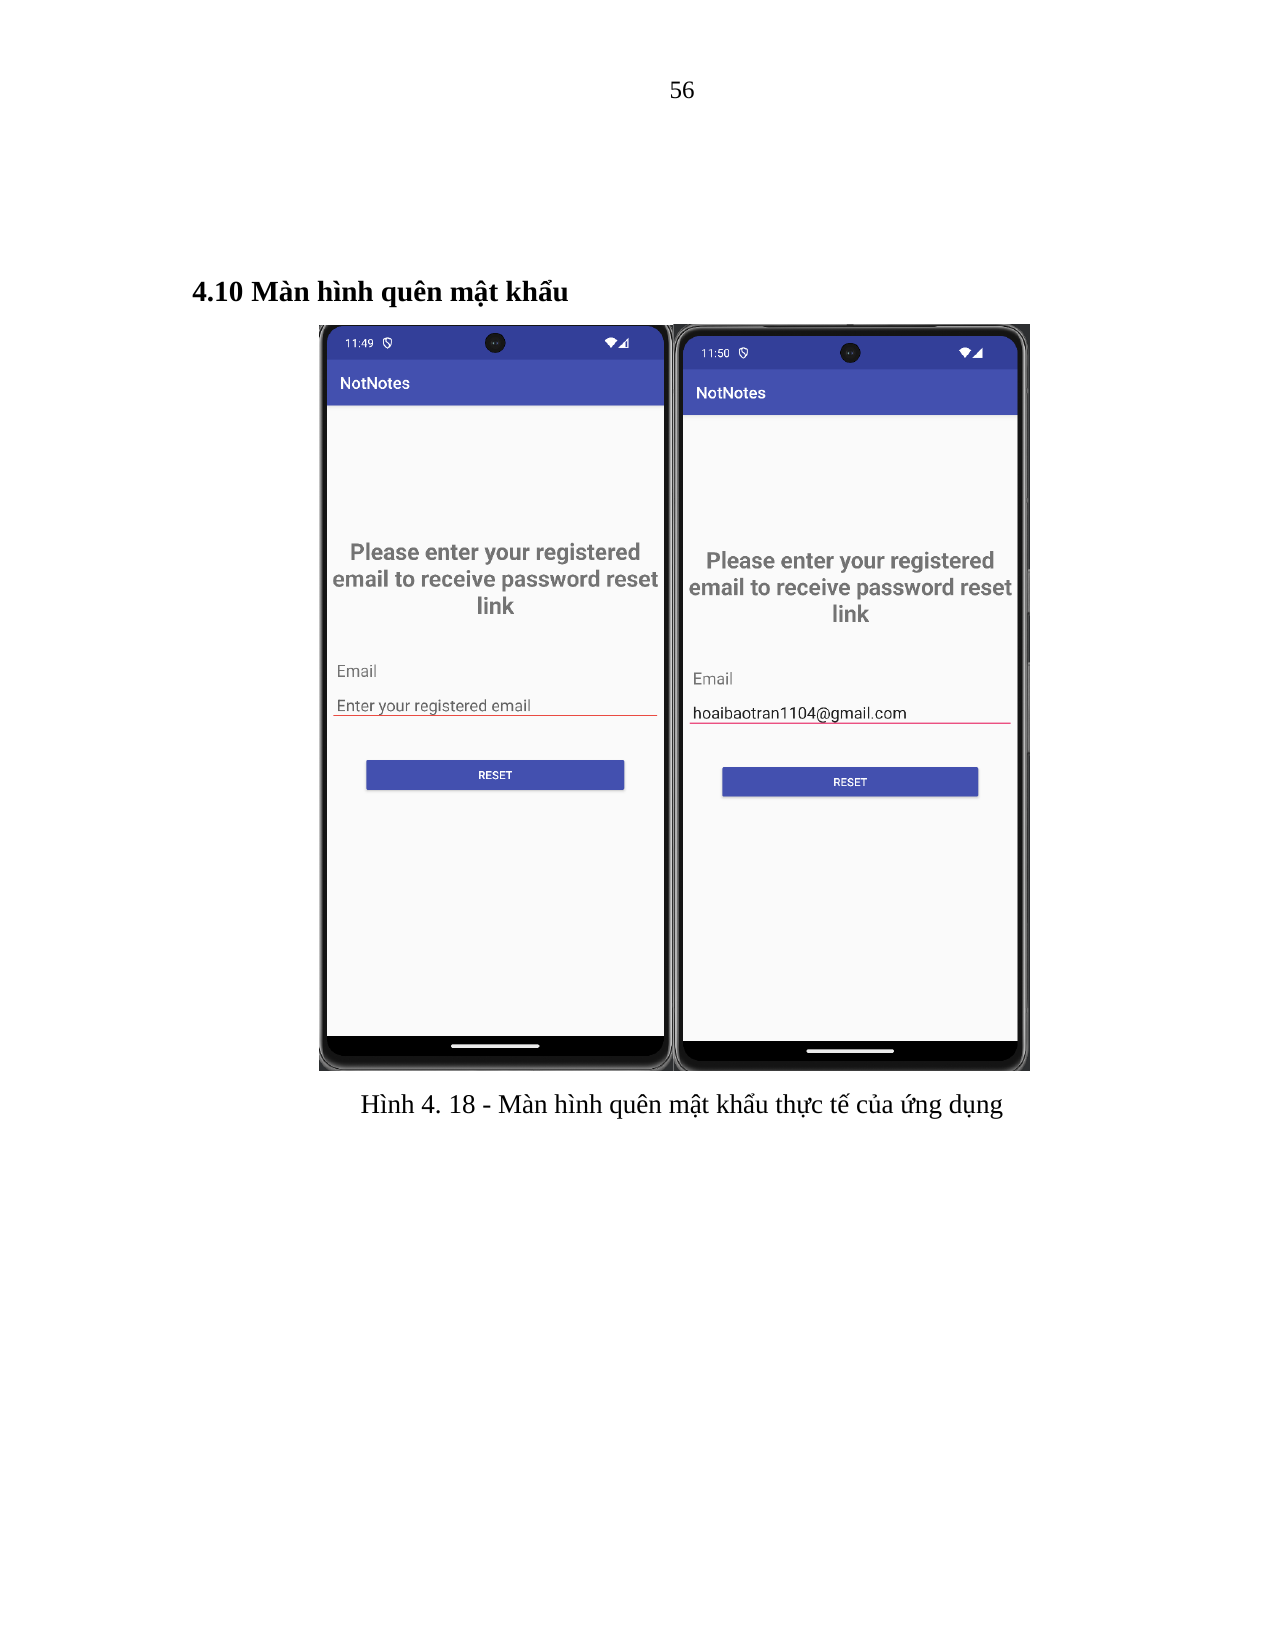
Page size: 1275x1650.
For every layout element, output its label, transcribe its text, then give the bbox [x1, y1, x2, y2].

picture [319, 324, 1030, 1071]
list Màn hình quên mật khẩu [192, 274, 1157, 308]
text Hình 4. 18 - Màn hình quên mật khẩu thực tế của ứng dụng [207, 1088, 1157, 1119]
